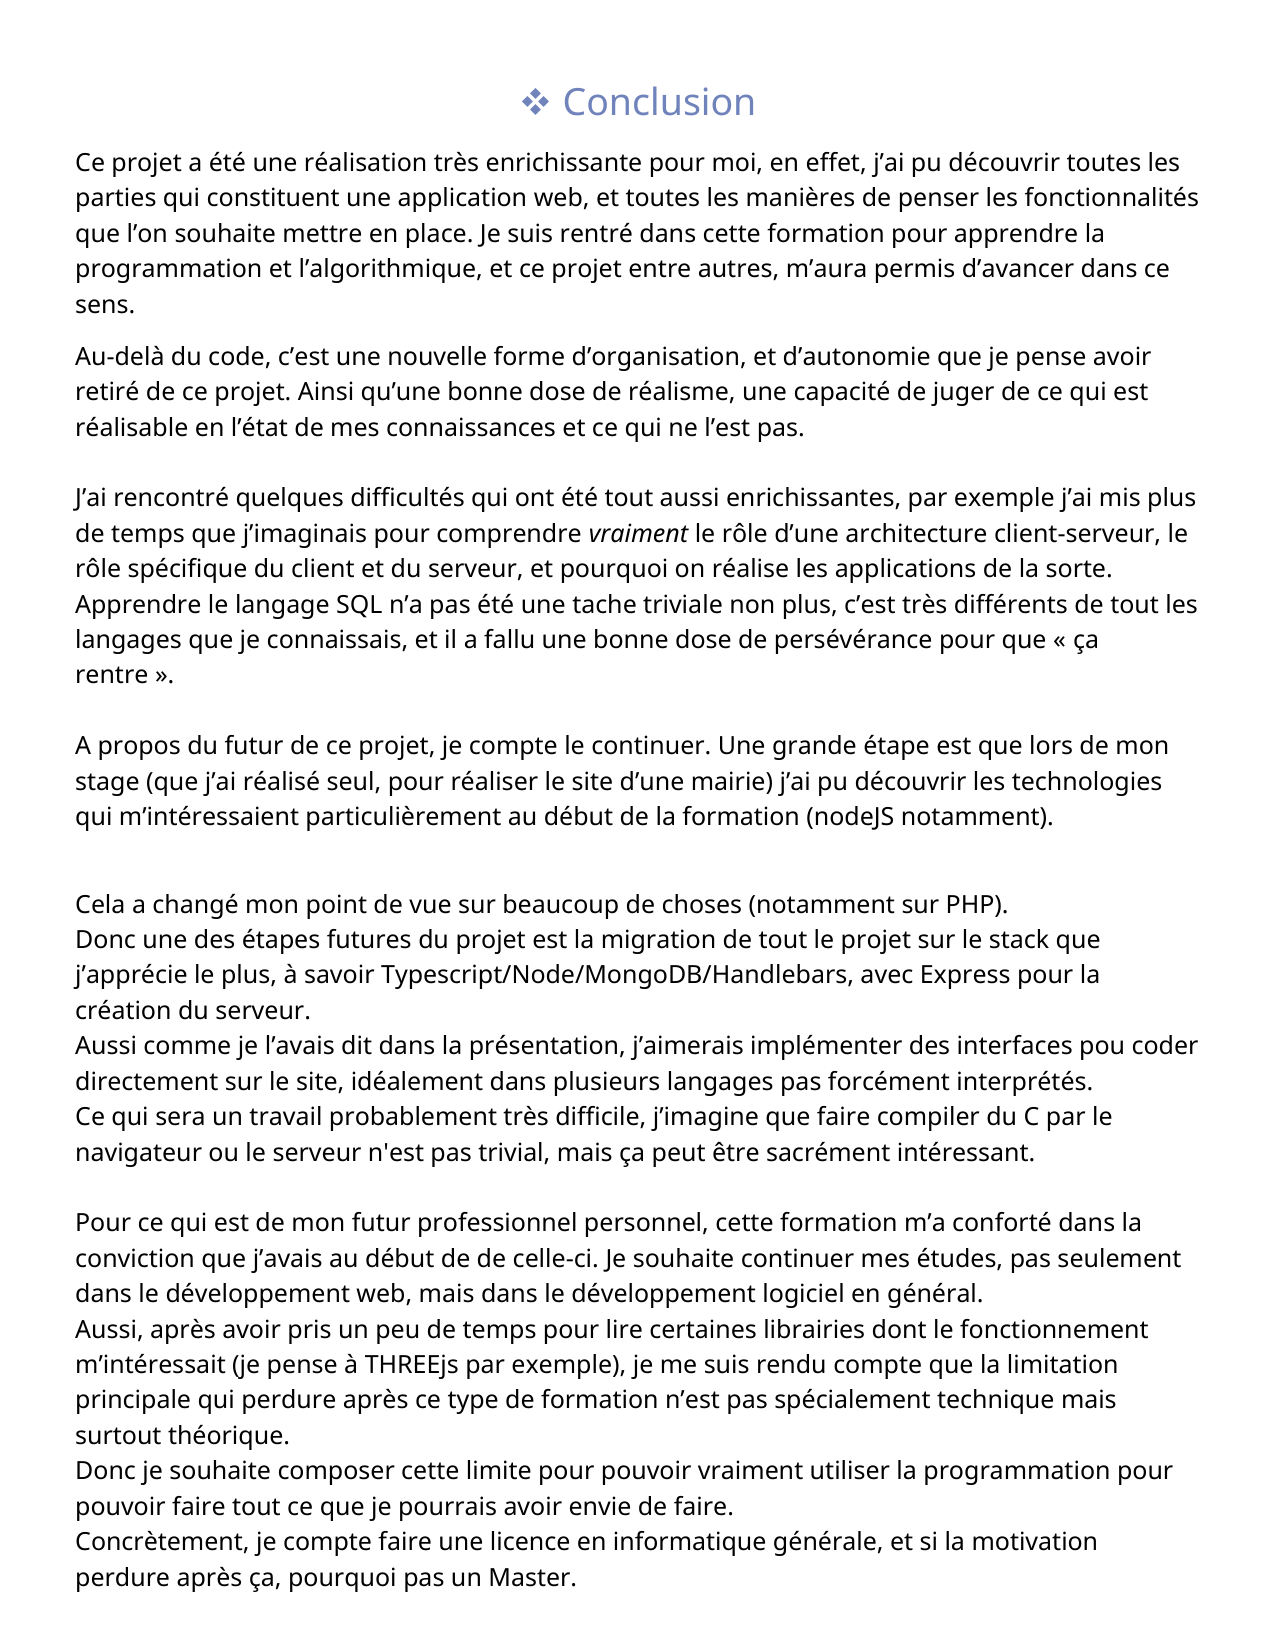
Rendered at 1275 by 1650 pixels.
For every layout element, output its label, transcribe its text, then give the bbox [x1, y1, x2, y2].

text Au-delà du code, c’est une nouvelle forme d’organisation, et d’autonomie que je pense avoir retiré de ce projet. Ainsi qu’une bonne dose de réalisme, une capacité de juger de ce qui est réalisable en l’état de mes connaissances et ce qui ne l’est pas. J’ai rencontré quelques difficultés qui ont été tout aussi enrichissantes, par exemple j’ai mis plus de temps que j’imaginais pour comprendre vraiment le rôle d’une architecture client-serveur, le rôle spécifique du client et du serveur, et pourquoi on réalise les applications de la sorte. Apprendre le langage SQL n’a pas été une tache triviale non plus, c’est très différents de tout les langages que je connaissais, et il a fallu une bonne dose de persévérance pour que « ça rentre ». A propos du futur de ce projet, je compte le continuer. Une grande étape est que lors de mon stage (que j’ai réalisé seul, pour réaliser le site d’une mairie) j’ai pu découvrir les technologies qui m’intéressaient particulièrement au début de la formation (nodeJS notamment). [75, 338, 1200, 833]
text Ce projet a été une réalisation très enrichissante pour moi, en effet, j’ai pu découvrir toutes les parties qui constituent une application web, et toutes les manières de penser les fonctionnalités que l’on souhaite mettre en place. Je suis rentré dans cette formation pour apprendre la programmation et l’algorithmique, et ce projet entre autres, m’aura permis d’avancer dans ce sens. [75, 145, 1200, 320]
text Cela a changé mon point de vue sur beaucoup de choses (notamment sur PHP). Donc une des étapes futures du projet est la migration de tout le projet sur le stack que j’apprécie le plus, à savoir Typescript/Node/MongoDB/Handlebars, avec Express pour la création du serveur. Aussi comme je l’avais dit dans la présentation, j’aimerais implémenter des interfaces pou coder directement sur le site, idéalement dans plusieurs langages pas forcément interprétés. Ce qui sera un travail probablement très difficile, j’imagine que faire compiler du C par le navigateur ou le serveur n'est pas trivial, mais ça peut être sacrément intéressant. Pour ce qui est de mon futur professionnel personnel, cette formation m’a conforté dans la conviction que j’avais au début de de celle-ci. Je souhaite continuer mes études, pas seulement dans le développement web, mais dans le développement logiciel en général. Aussi, après avoir pris un peu de temps pour lire certaines librairies dont le fonctionnement m’intéressait (je pense à THREEjs par exemple), je me suis rendu compte que la limitation principale qui perdure après ce type de formation n’est pas spécialement technique mais surtout théorique. Donc je souhaite composer cette limite pour pouvoir vraiment utiliser la programmation pour pouvoir faire tout ce que je pourrais avoir envie de faire. Concrètement, je compte faire une licence en informatique générale, et si la motivation perdure après ça, pourquoi pas un Master. [75, 851, 1200, 1593]
list Conclusion [75, 75, 1200, 126]
